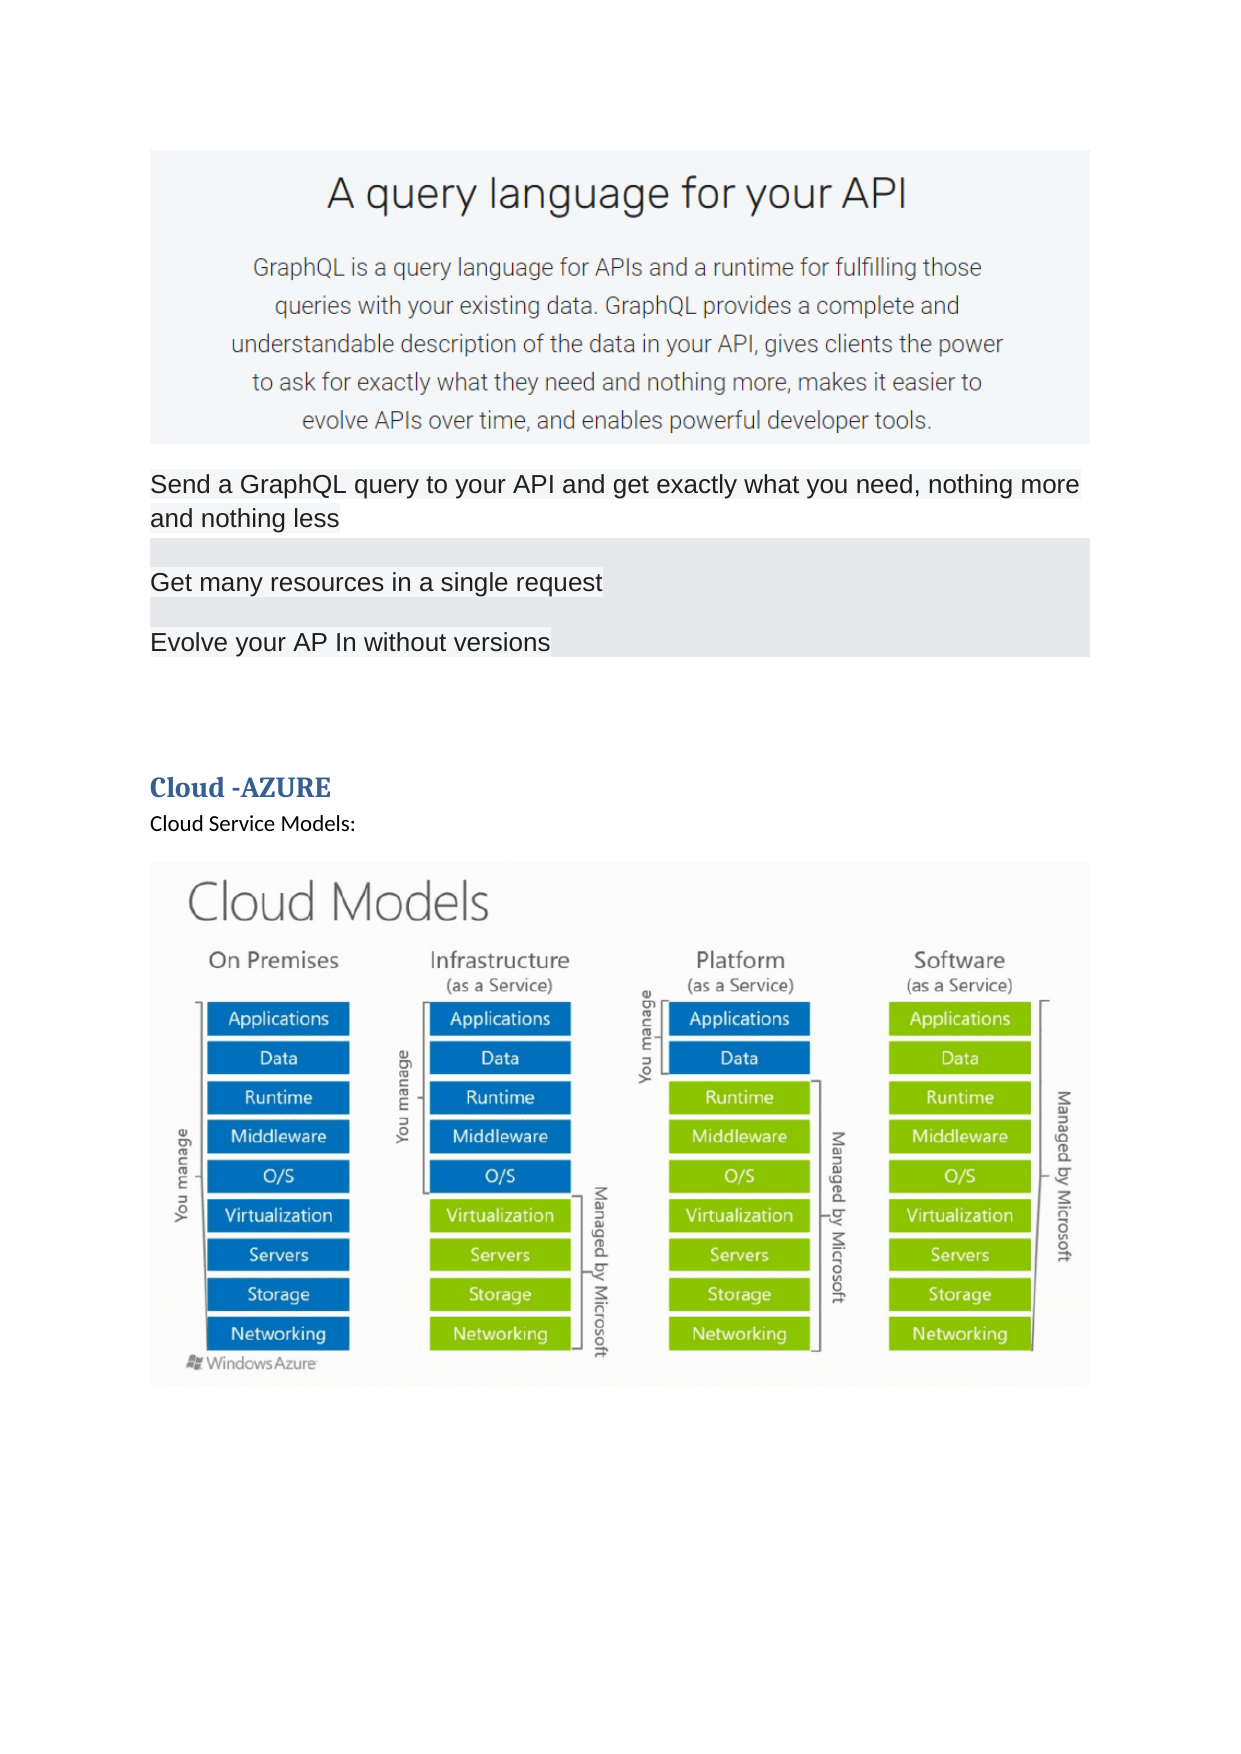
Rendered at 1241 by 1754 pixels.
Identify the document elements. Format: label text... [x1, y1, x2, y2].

text Cloud Service Models: [150, 809, 1090, 838]
text Send a GraphQL query to your API and get exactly what you need, nothing more and nothing less [150, 469, 1090, 533]
picture [150, 150, 1091, 444]
subtitle Get many resources in a single request [150, 538, 1090, 597]
subtitle Evolve your AP In without versions [150, 597, 1090, 657]
picture [150, 862, 1091, 1386]
subtitle Cloud -AZURE [150, 771, 1090, 804]
